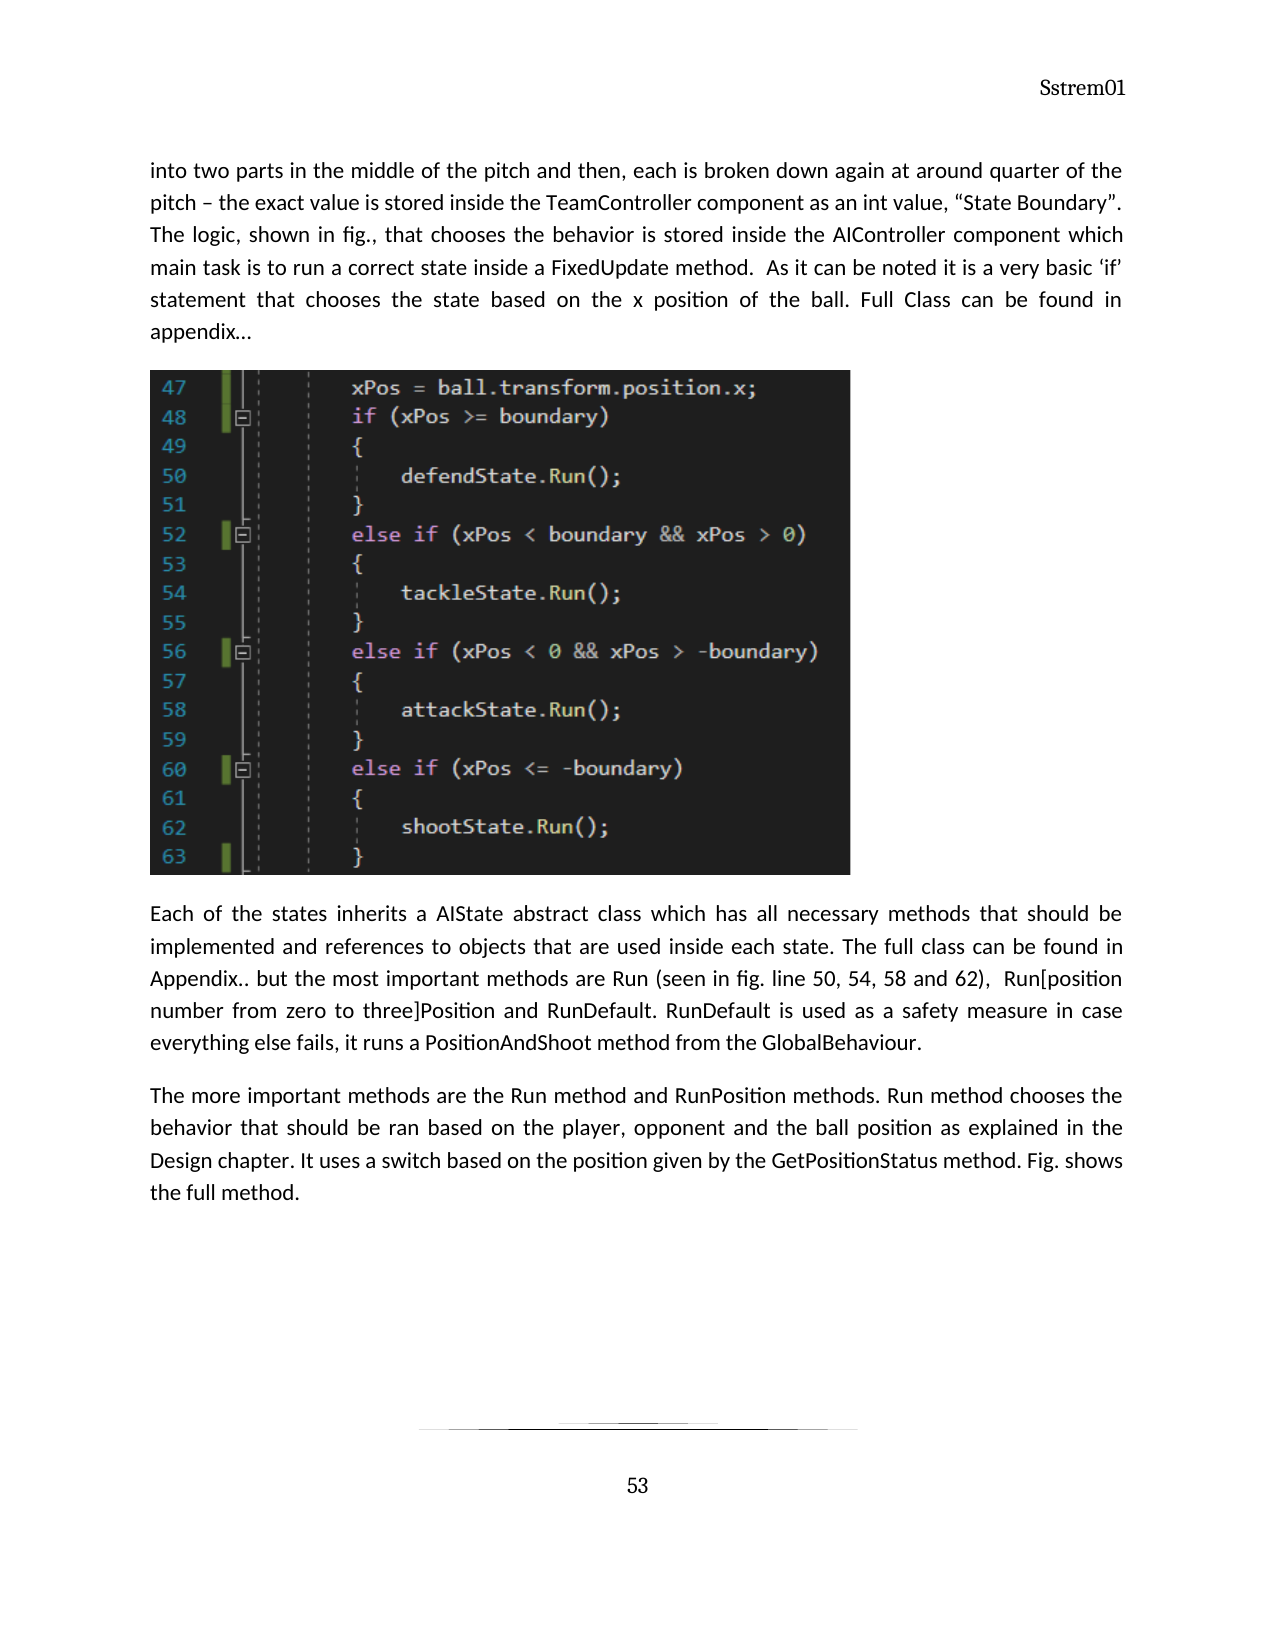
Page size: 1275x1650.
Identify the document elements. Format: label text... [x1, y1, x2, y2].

picture [150, 370, 851, 875]
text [150, 156, 1125, 345]
text The more important methods are the Run method and RunPosition methods. Run method chooses the behavior that should be ran based on the player, opponent and the ball position as explained in the Design chapter. It uses a switch based on the position given by the GetPositionStatus method. Fig. shows the full method. [150, 1081, 1125, 1206]
text Each of the states inherits a AIState abstract class which has all necessary methods that should be implemented and references to objects that are used inside each state. The full class can be found in Appendix.. but the most important methods are Run (seen in fig. line 50, 54, 58 and 62), Run[position number from zero to three]Position and RunDefault. RunDefault is used as a safety measure in case everything else fails, it runs a PositionAndShoot method from the GlobalBehaviour. [150, 899, 1125, 1056]
